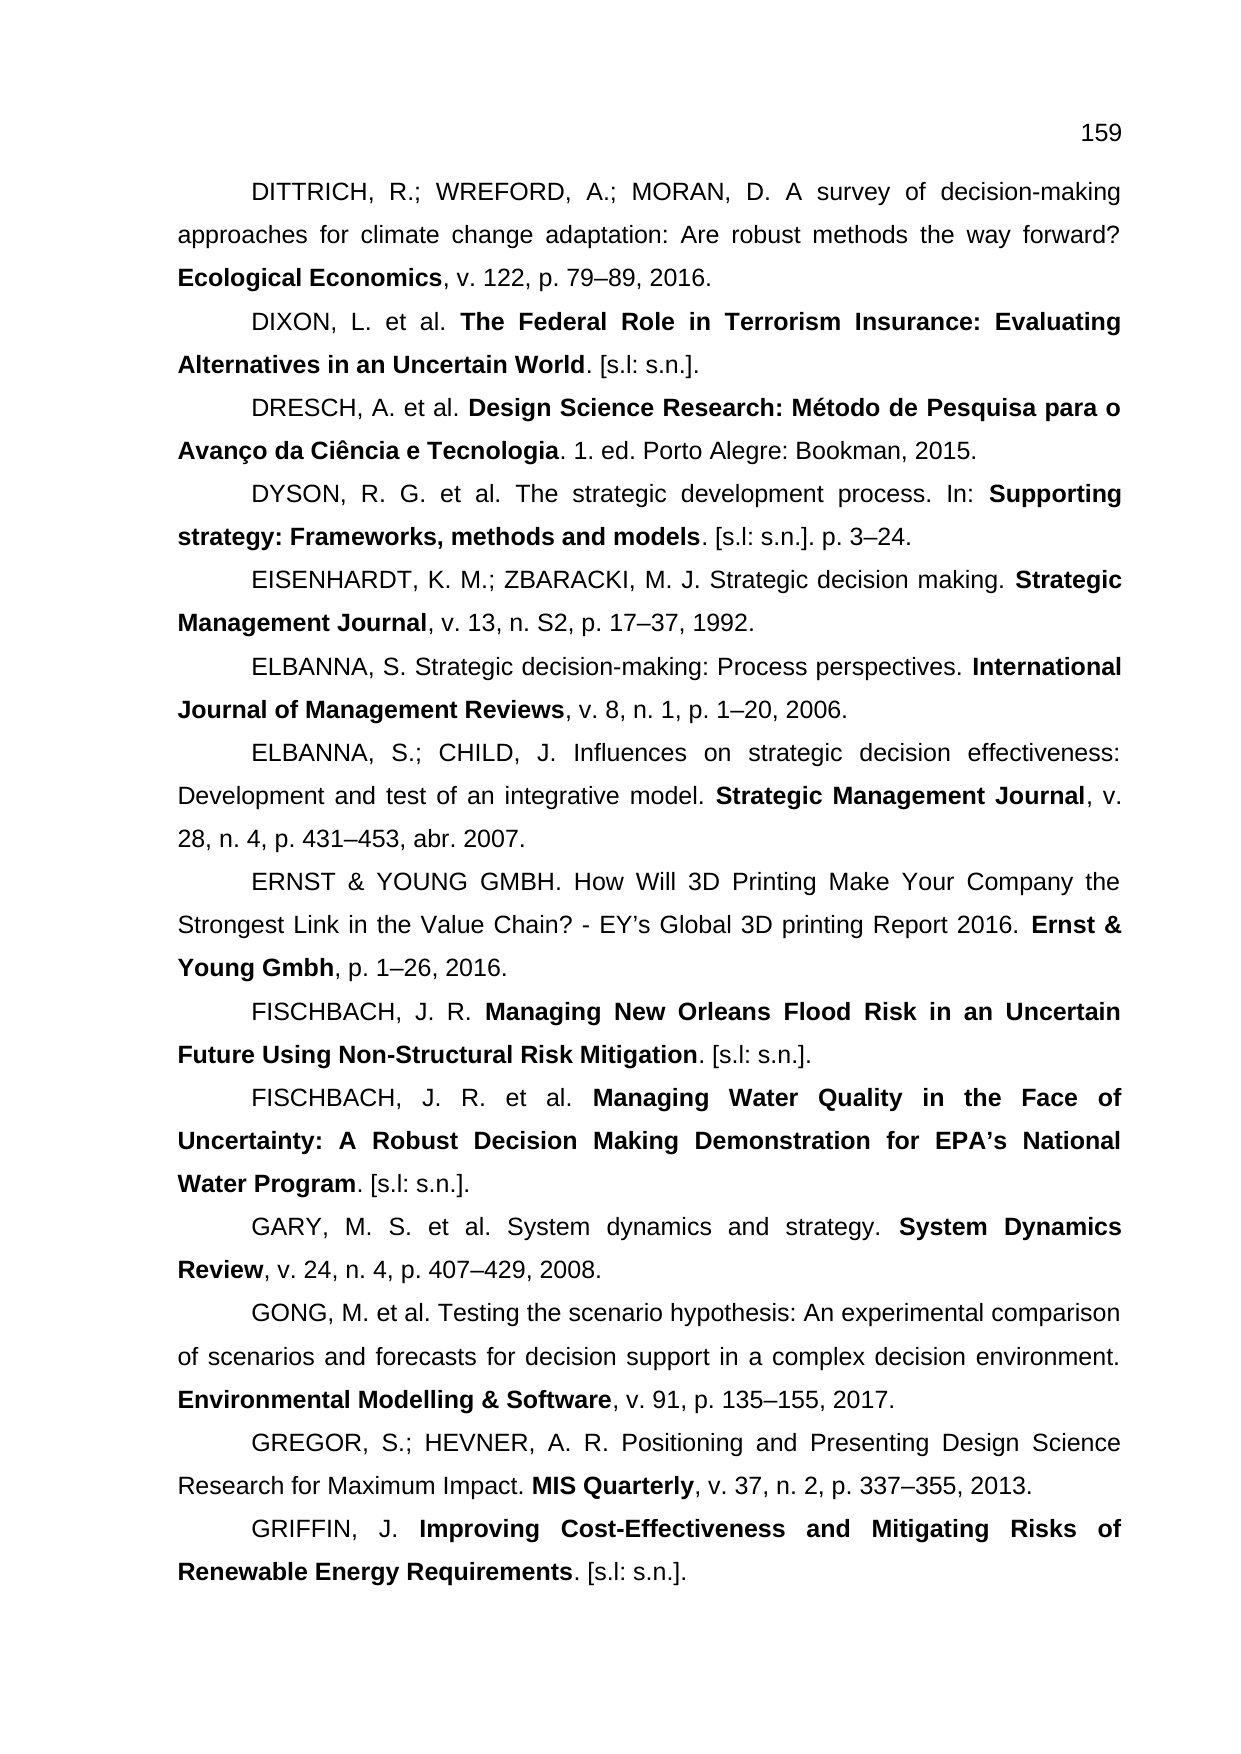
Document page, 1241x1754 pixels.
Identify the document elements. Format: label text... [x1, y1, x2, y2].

text GONG, M. et al. Testing the scenario hypothesis: An experimental comparison of scenarios and forecasts for decision support in a complex decision environment. Environmental Modelling & Software, v. 91, p. 135–155, 2017. [177, 1298, 1122, 1413]
text GRIFFIN, J. Improving Cost-Effectiveness and Mitigating Risks of Renewable Energy Requirements. [s.l: s.n.]. [177, 1514, 1122, 1586]
text DYSON, R. G. et al. The strategic development process. In: Supporting strategy: Frameworks, methods and models. [s.l: s.n.]. p. 3–24. [177, 479, 1122, 551]
text DITTRICH, R.; WREFORD, A.; MORAN, D. A survey of decision-making approaches for climate change adaptation: Are robust methods the way forward? Ecological Economics, v. 122, p. 79–89, 2016. [177, 177, 1122, 292]
text FISCHBACH, J. R. et al. Managing Water Quality in the Face of Uncertainty: A Robust Decision Making Demonstration for EPA’s National Water Program. [s.l: s.n.]. [177, 1083, 1122, 1198]
text ELBANNA, S. Strategic decision-making: Process perspectives. International Journal of Management Reviews, v. 8, n. 1, p. 1–20, 2006. [177, 652, 1122, 723]
text FISCHBACH, J. R. Managing New Orleans Flood Risk in an Uncertain Future Using Non-Structural Risk Mitigation. [s.l: s.n.]. [177, 997, 1122, 1068]
text ERNST & YOUNG GMBH. How Will 3D Printing Make Your Company the Strongest Link in the Value Chain? - EY’s Global 3D printing Report 2016. Ernst & Young Gmbh, p. 1–26, 2016. [177, 867, 1122, 982]
text GREGOR, S.; HEVNER, A. R. Positioning and Presenting Design Science Research for Maximum Impact. MIS Quarterly, v. 37, n. 2, p. 337–355, 2013. [177, 1428, 1122, 1500]
text ELBANNA, S.; CHILD, J. Influences on strategic decision effectiveness: Development and test of an integrative model. Strategic Management Journal, v. 28, n. 4, p. 431–453, abr. 2007. [177, 738, 1122, 853]
text DRESCH, A. et al. Design Science Research: Método de Pesquisa para o Avanço da Ciência e Tecnologia. 1. ed. Porto Alegre: Bookman, 2015. [177, 393, 1122, 465]
text DIXON, L. et al. The Federal Role in Terrorism Insurance: Evaluating Alternatives in an Uncertain World. [s.l: s.n.]. [177, 307, 1122, 378]
text GARY, M. S. et al. System dynamics and strategy. System Dynamics Review, v. 24, n. 4, p. 407–429, 2008. [177, 1212, 1122, 1284]
text EISENHARDT, K. M.; ZBARACKI, M. J. Strategic decision making. Strategic Management Journal, v. 13, n. S2, p. 17–37, 1992. [177, 565, 1122, 637]
